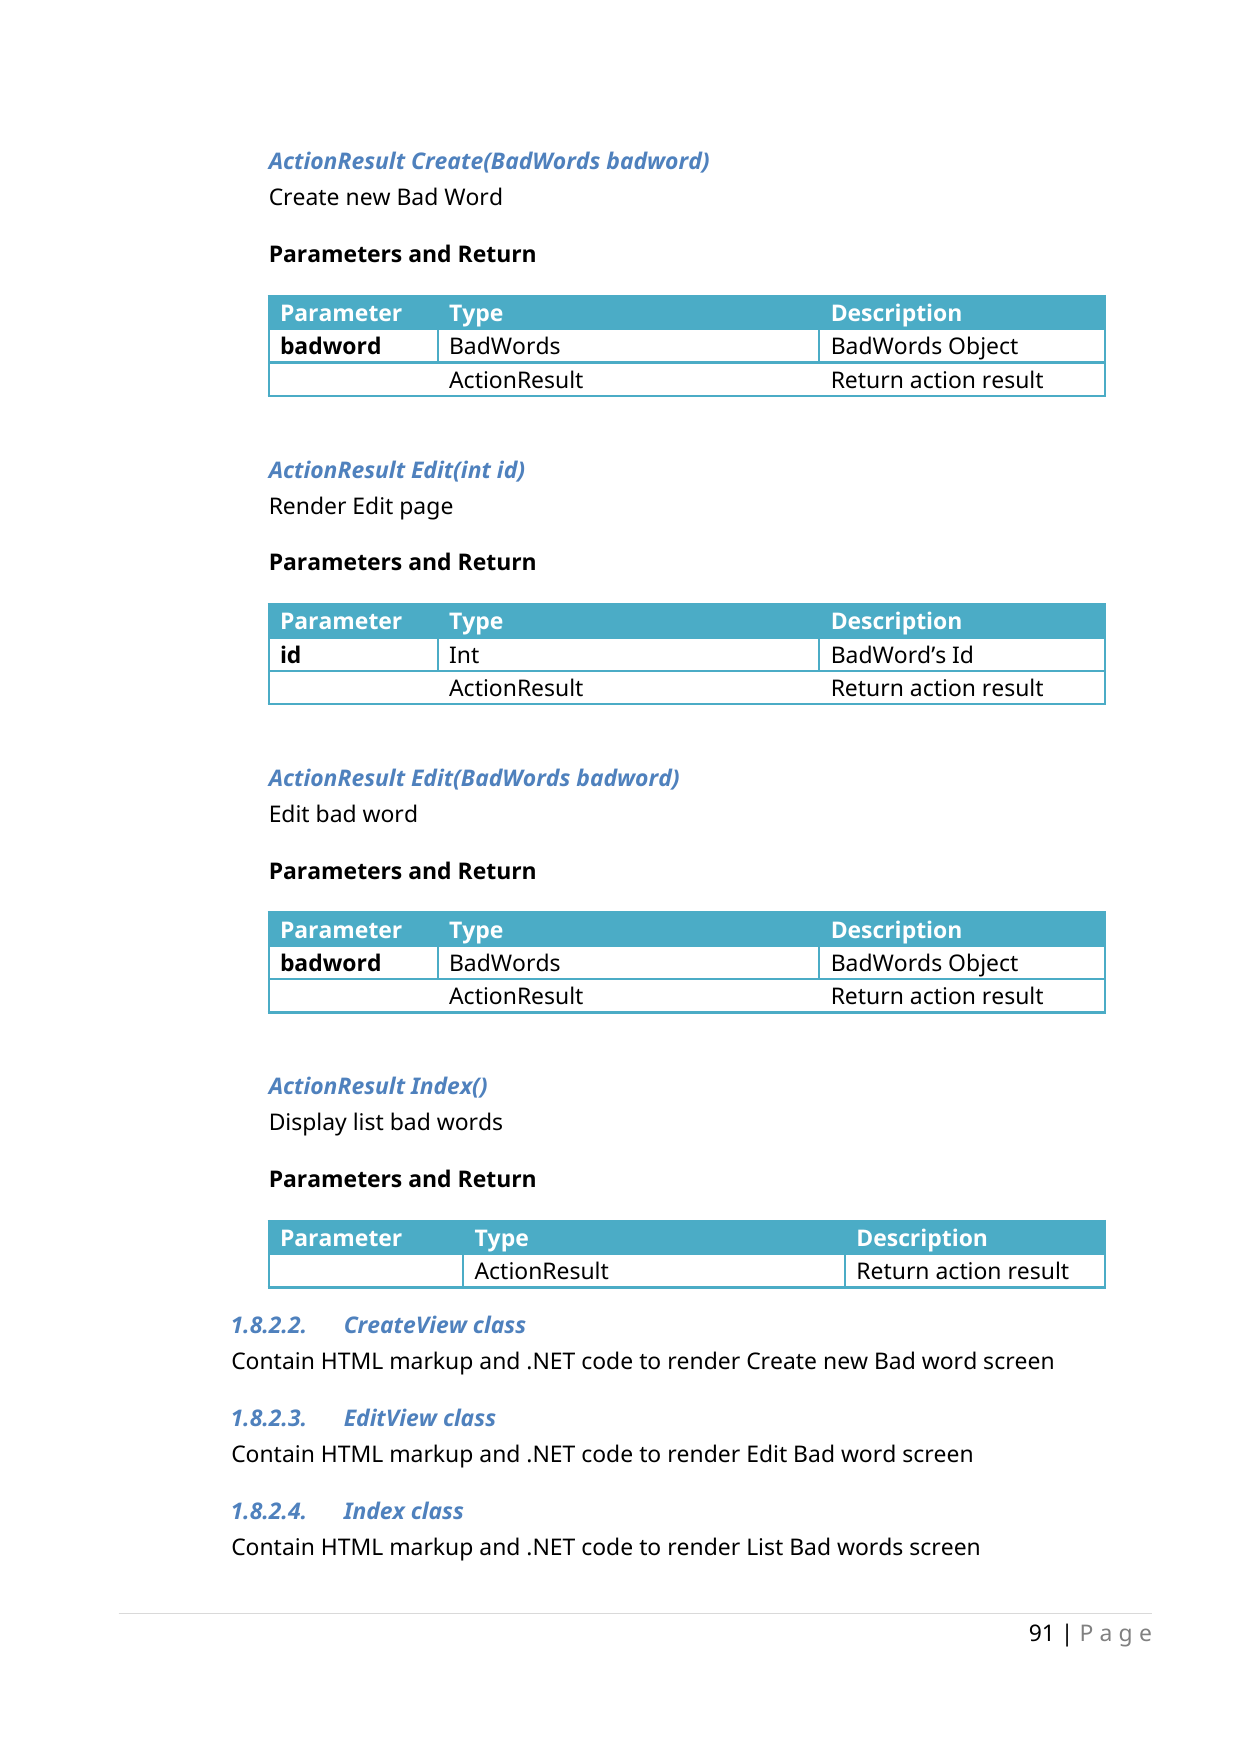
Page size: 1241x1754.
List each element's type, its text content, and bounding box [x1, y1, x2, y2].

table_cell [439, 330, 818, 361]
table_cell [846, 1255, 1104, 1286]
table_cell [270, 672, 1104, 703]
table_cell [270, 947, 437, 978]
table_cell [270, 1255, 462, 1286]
subtitle Index class [268, 1495, 1152, 1526]
text Contain HTML markup and .NET code to render List Bad words screen [156, 1531, 1152, 1562]
text Contain HTML markup and .NET code to render Edit Bad word screen [231, 1438, 1152, 1469]
subtitle ActionResult Edit(BadWords badword) [268, 762, 1152, 793]
text Contain HTML markup and .NET code to render Create new Bad word screen [156, 1345, 1152, 1377]
subtitle ActionResult Edit(int id) [268, 454, 1152, 485]
subtitle CreateView class [268, 1309, 1152, 1341]
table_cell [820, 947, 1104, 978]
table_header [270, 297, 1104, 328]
text Create new Bad Word [268, 181, 1152, 212]
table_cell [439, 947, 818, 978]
text Parameters and Return [268, 855, 1152, 886]
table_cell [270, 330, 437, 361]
subtitle ActionResult Index() [268, 1070, 1152, 1102]
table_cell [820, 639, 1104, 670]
subtitle EditView class [268, 1402, 1152, 1433]
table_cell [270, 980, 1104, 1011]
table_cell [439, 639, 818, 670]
text Render Edit page [268, 489, 1152, 521]
subtitle ActionResult Create(BadWords badword) [268, 145, 1152, 177]
text Parameters and Return [268, 546, 1152, 578]
text Parameters and Return [268, 238, 1152, 269]
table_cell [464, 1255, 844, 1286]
text Display list bad words [118, 1106, 1152, 1137]
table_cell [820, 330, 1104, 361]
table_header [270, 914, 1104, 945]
text Edit bad word [268, 798, 1152, 829]
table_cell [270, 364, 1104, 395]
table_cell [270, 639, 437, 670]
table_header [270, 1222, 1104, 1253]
text Parameters and Return [268, 1163, 1152, 1194]
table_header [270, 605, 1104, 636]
